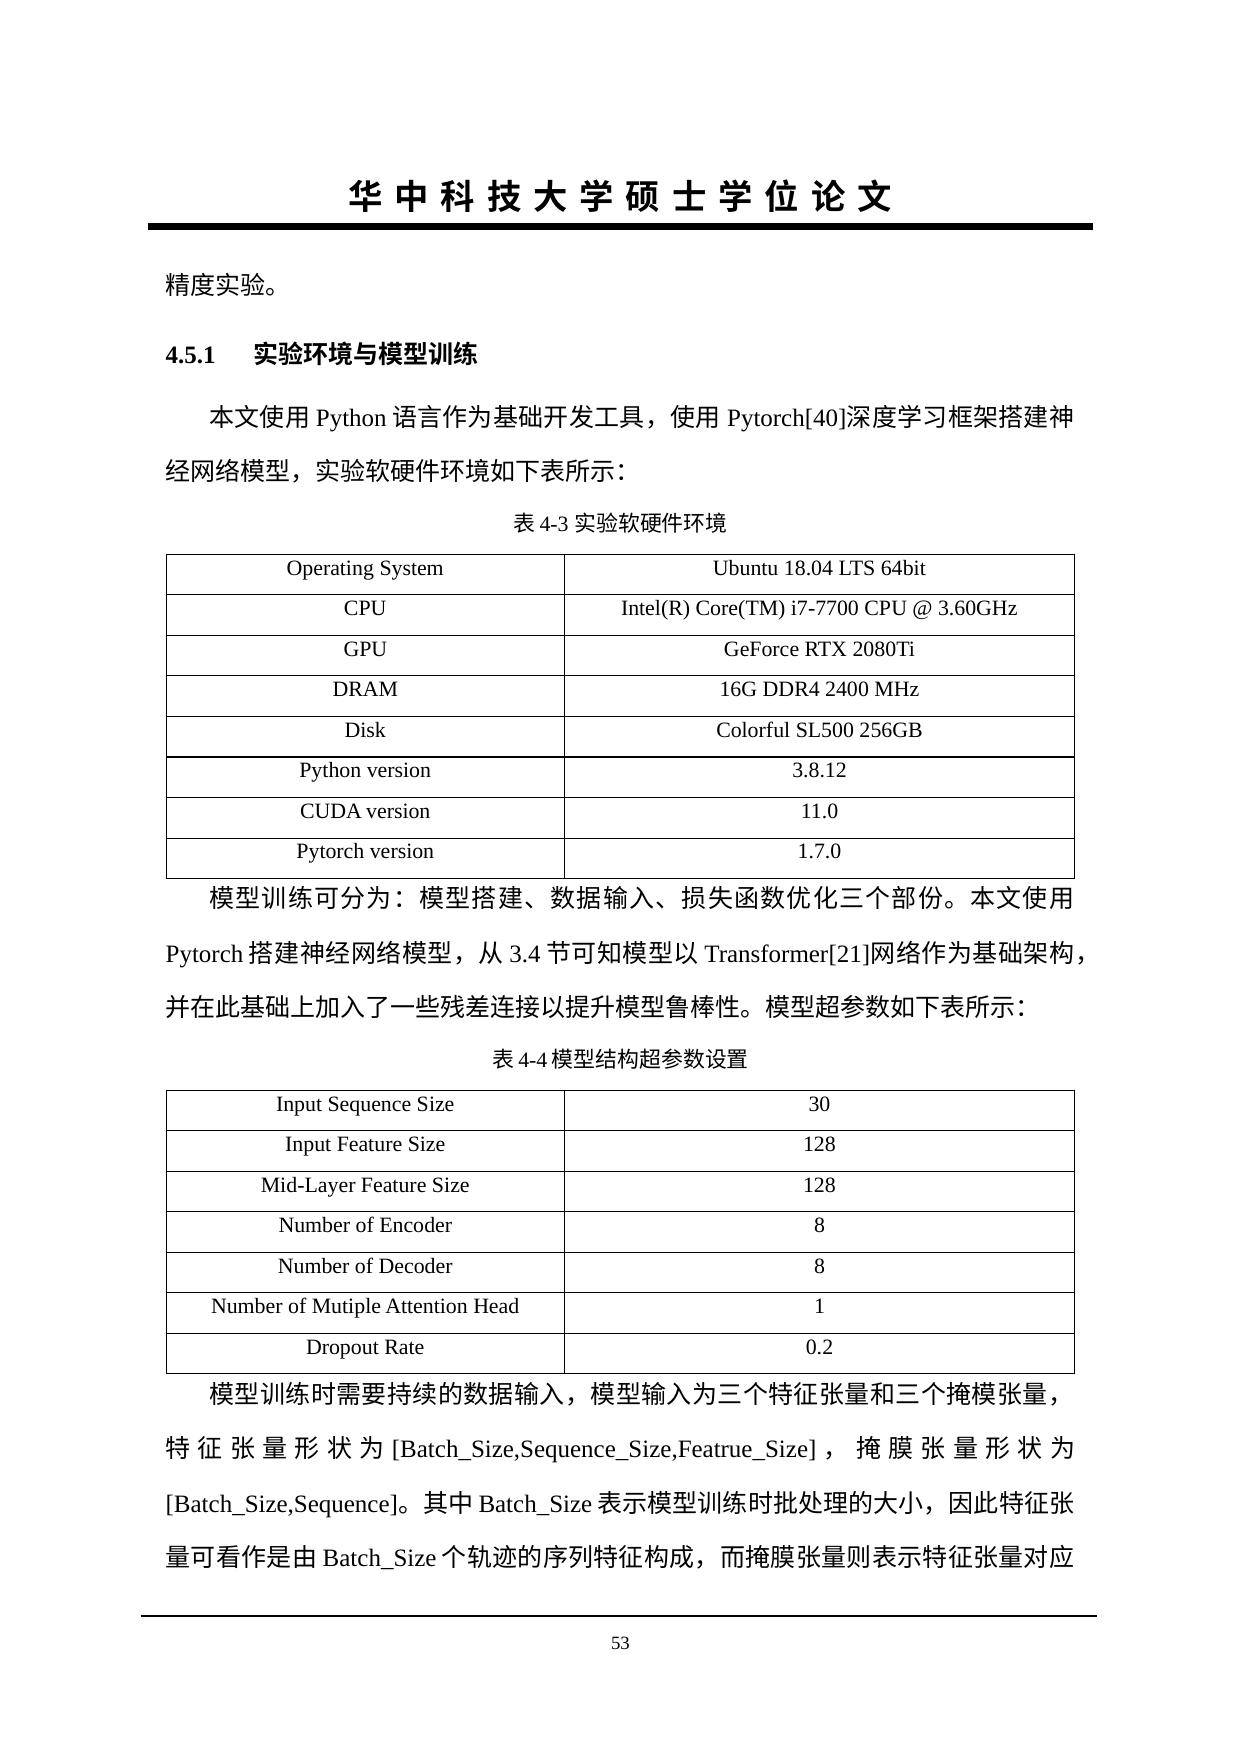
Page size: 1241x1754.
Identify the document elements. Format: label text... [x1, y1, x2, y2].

table_cell GeForce RTX 2080Ti [565, 636, 1074, 675]
table_cell Number of Decoder [167, 1253, 564, 1292]
table_cell DRAM [167, 676, 564, 716]
table_header Operating System [167, 555, 564, 594]
table_cell 3.8.12 [565, 758, 1074, 797]
text 模型训练可分为：模型搭建、数据输入、损失函数优化三个部份。本文使用Pytorch搭建神经网络模型，从3.4节可知模型以Transformer[21]网络作为基础架构，并在此基础上加入了一些残差连接以提升模型鲁棒性。模型超参数如下表所示： [165, 879, 1075, 1024]
table_cell 8 [565, 1253, 1074, 1292]
table_cell CUDA version [167, 798, 564, 837]
table_header Ubuntu 18.04 LTS 64bit [565, 555, 1074, 594]
table_cell 1.7.0 [565, 839, 1074, 878]
table_cell Intel(R) Core(TM) i7-7700 CPU @ 3.60GHz [565, 595, 1074, 635]
table_cell 1 [565, 1293, 1074, 1333]
table_cell 16G DDR4 2400 MHz [565, 676, 1074, 716]
table_cell Colorful SL500 256GB [565, 717, 1074, 756]
text 表4-3 实验软硬件环境 [165, 506, 1075, 538]
table_cell Number of Encoder [167, 1212, 564, 1252]
table_cell Number of Mutiple Attention Head [167, 1293, 564, 1333]
table_cell Pytorch version [167, 839, 564, 878]
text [165, 1374, 1075, 1574]
table_cell Python version [167, 758, 564, 797]
text 本文使用Python语言作为基础开发工具，使用Pytorch[40]深度学习框架搭建神经网络模型，实验软硬件环境如下表所示： [165, 397, 1075, 488]
table_cell GPU [167, 636, 564, 675]
table_cell CPU [167, 595, 564, 635]
table_cell 128 [565, 1131, 1074, 1171]
table_cell Disk [167, 717, 564, 756]
table_cell 0.2 [565, 1334, 1074, 1373]
table_cell Dropout Rate [167, 1334, 564, 1373]
table_cell Mid-Layer Feature Size [167, 1172, 564, 1211]
subtitle 实验环境与模型训练 [165, 335, 1075, 371]
table_header Input Sequence Size [167, 1091, 564, 1130]
table_cell 11.0 [565, 798, 1074, 837]
table_cell 8 [565, 1212, 1074, 1252]
table_header 30 [565, 1091, 1074, 1130]
table_cell Input Feature Size [167, 1131, 564, 1171]
text 表4-4模型结构超参数设置 [165, 1042, 1075, 1074]
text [165, 266, 1075, 302]
table_cell 128 [565, 1172, 1074, 1211]
